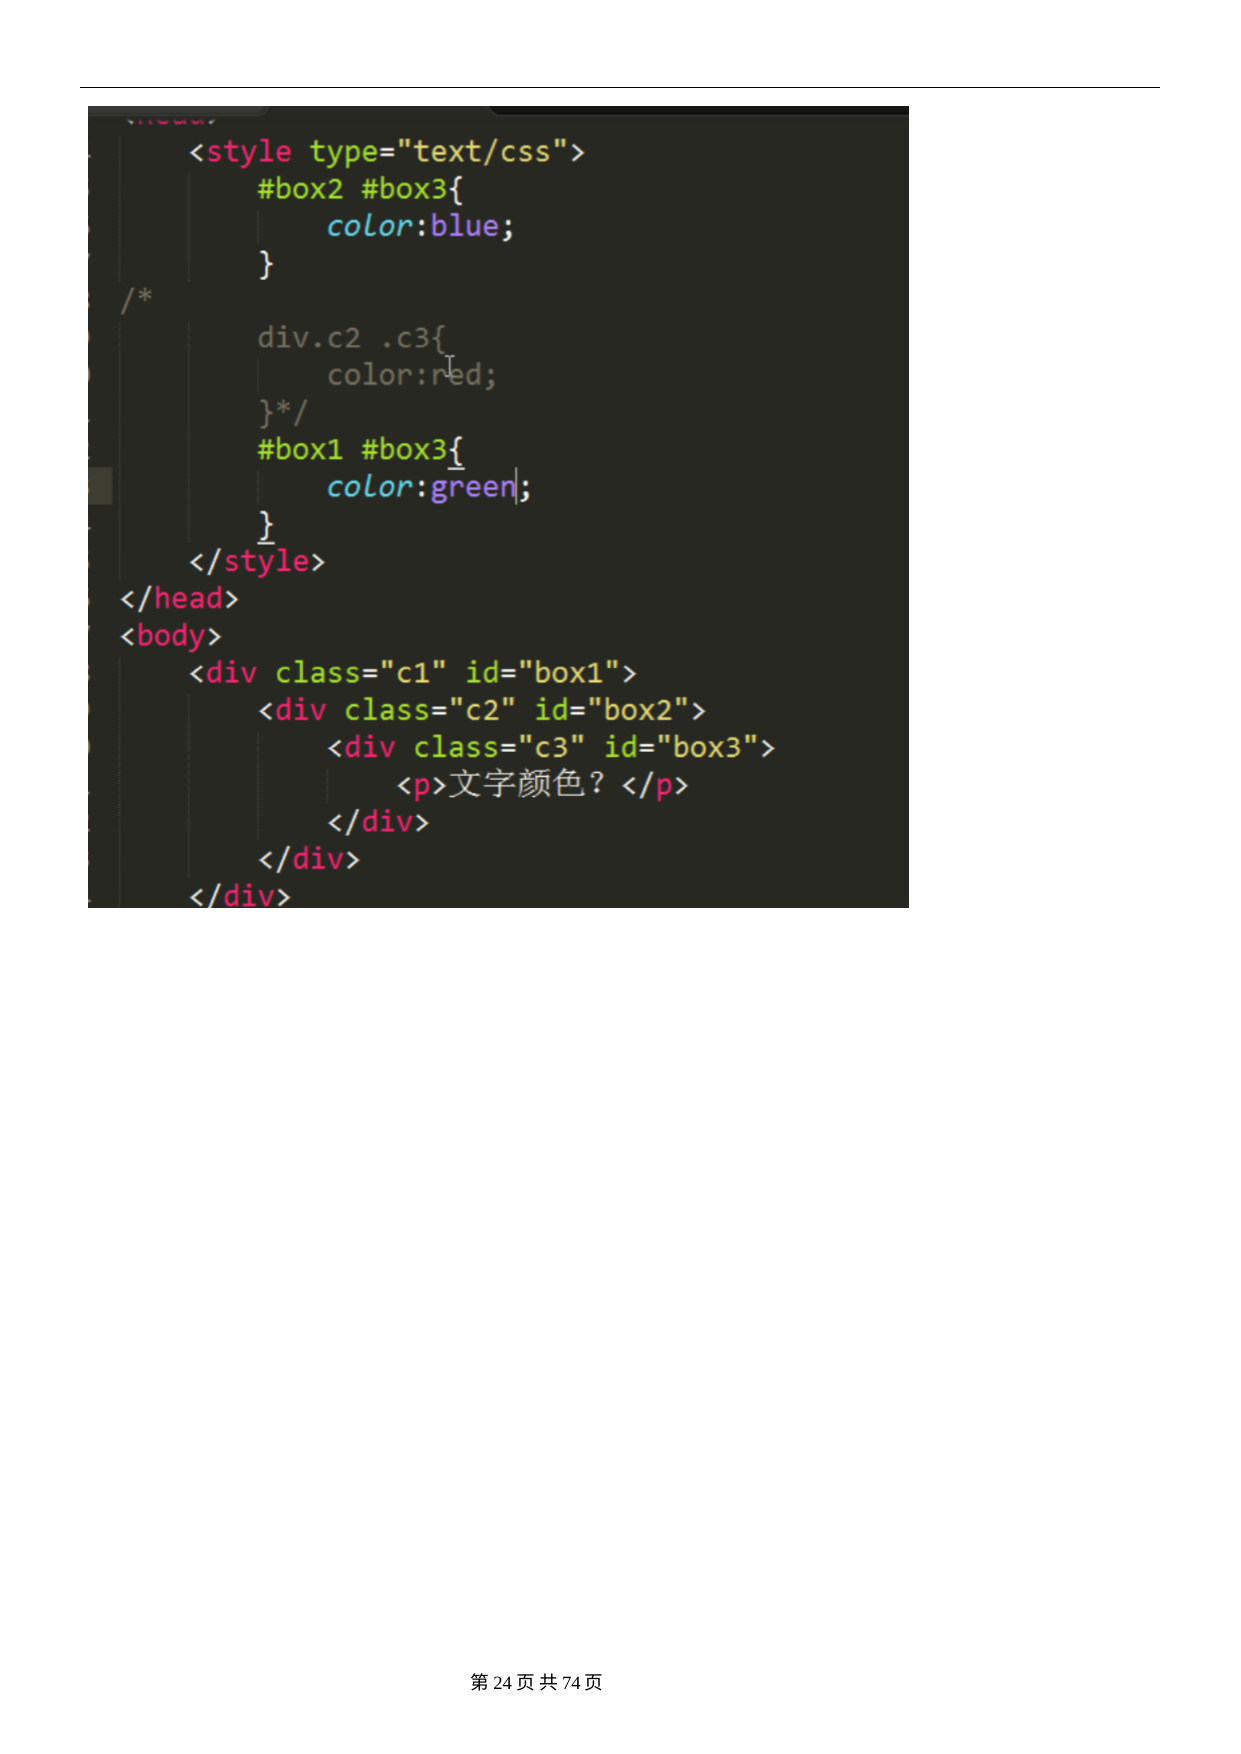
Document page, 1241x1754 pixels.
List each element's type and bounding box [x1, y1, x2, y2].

picture [88, 106, 909, 908]
